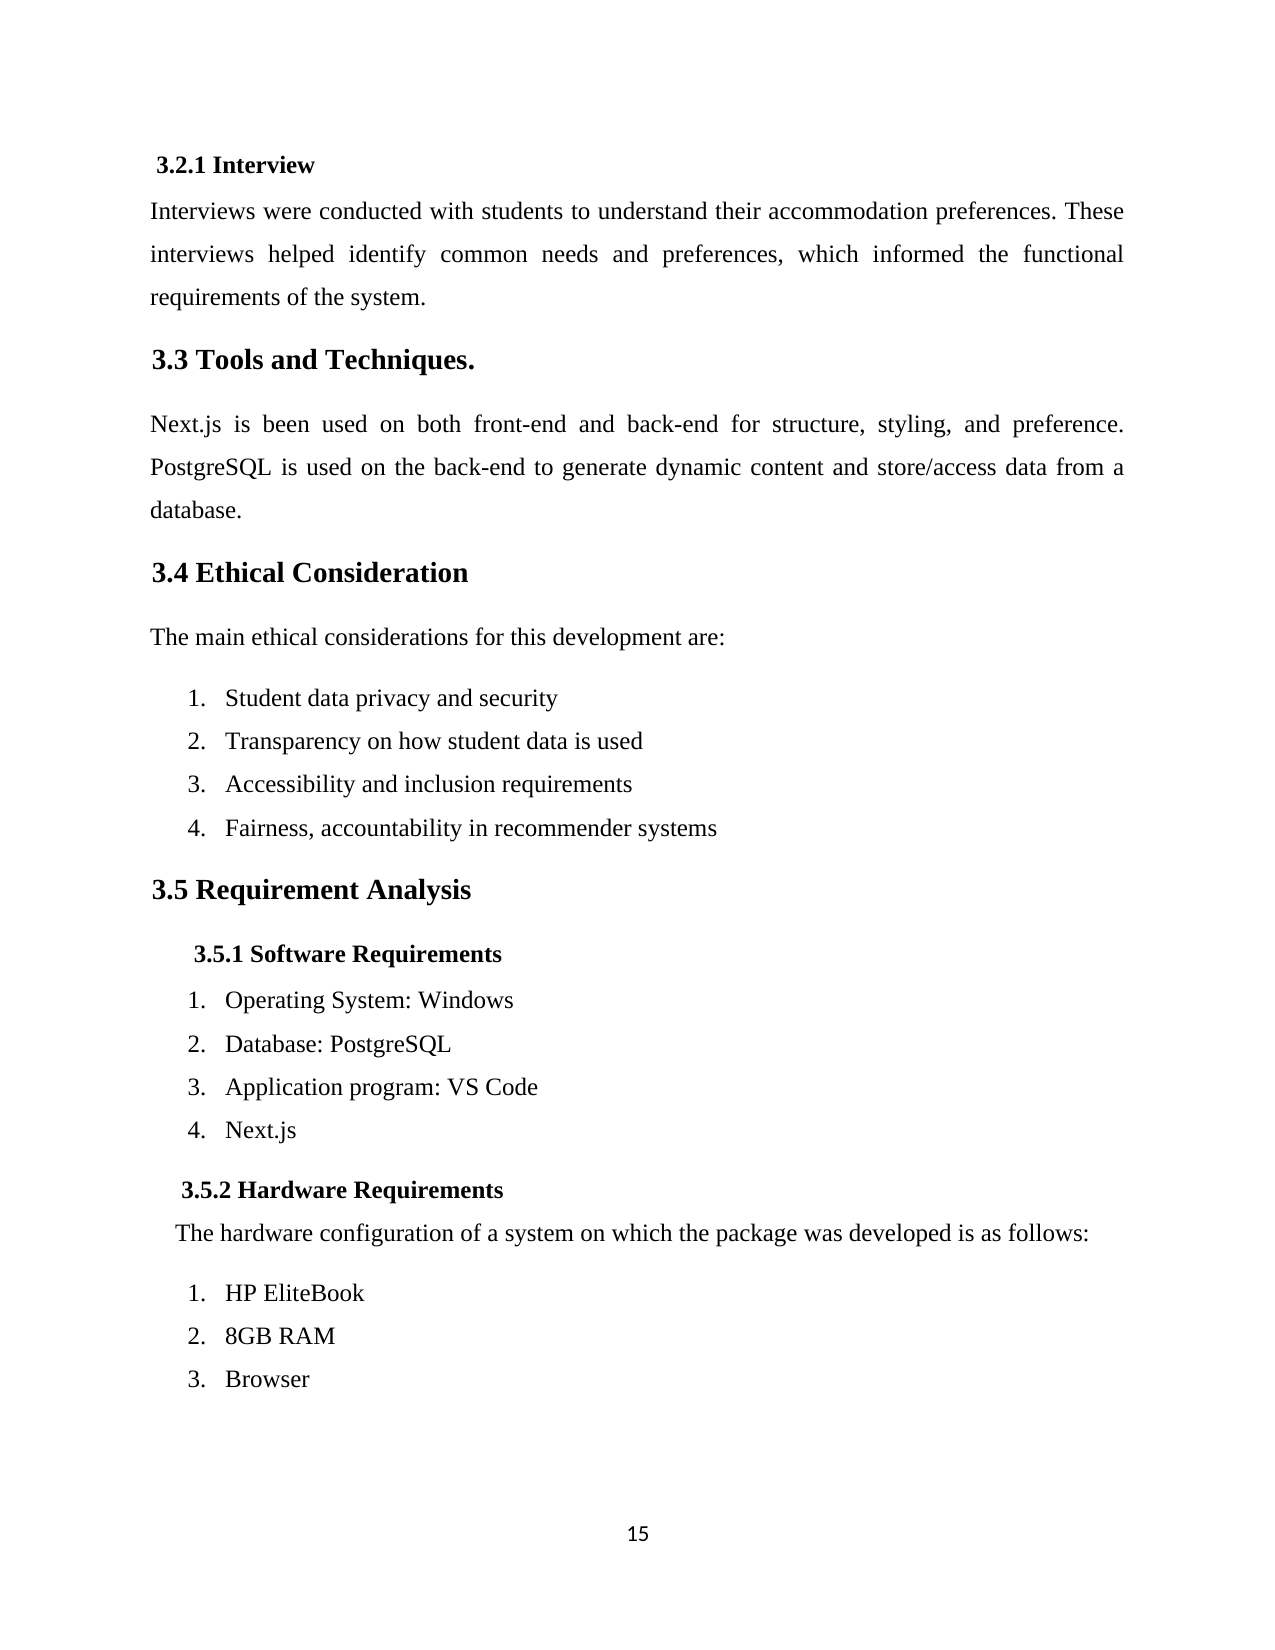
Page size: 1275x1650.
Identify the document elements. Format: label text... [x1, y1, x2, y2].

subtitle 3.2.1 Interview [150, 150, 1125, 179]
list HP EliteBook [187, 1278, 1125, 1306]
list Student data privacy and security [187, 683, 1125, 712]
text The hardware configuration of a system on which the package was developed is as follows: [150, 1218, 1125, 1247]
list Operating System: Windows [187, 986, 1125, 1014]
list Accessibility and inclusion requirements [187, 769, 1125, 798]
subtitle 3.3 Tools and Techniques. [152, 342, 1125, 376]
list Browser [187, 1364, 1125, 1393]
list Fairness, accountability in recommender systems [187, 813, 1125, 841]
subtitle 3.5.2 Hardware Requirements [150, 1175, 1125, 1203]
text Interviews were conducted with students to understand their accommodation preferences. These interviews helped identify common needs and preferences, which informed the functional requirements of the system. [150, 196, 1125, 311]
list Database: PostgreSQL [187, 1029, 1125, 1057]
subtitle 3.4 Ethical Consideration [152, 555, 1125, 589]
list 8GB RAM [187, 1321, 1125, 1349]
list Next.js [187, 1115, 1125, 1144]
text The main ethical considerations for this development are: [150, 622, 1125, 651]
subtitle 3.5.1 Software Requirements [150, 939, 1125, 968]
list Application program: VS Code [187, 1072, 1125, 1101]
list Transparency on how student data is used [187, 726, 1125, 755]
subtitle 3.5 Requirement Analysis [152, 872, 1125, 906]
text Next.js is been used on both front-end and back-end for structure, styling, and preference. PostgreSQL is used on the back-end to generate dynamic content and store/access data from a database. [150, 409, 1125, 524]
